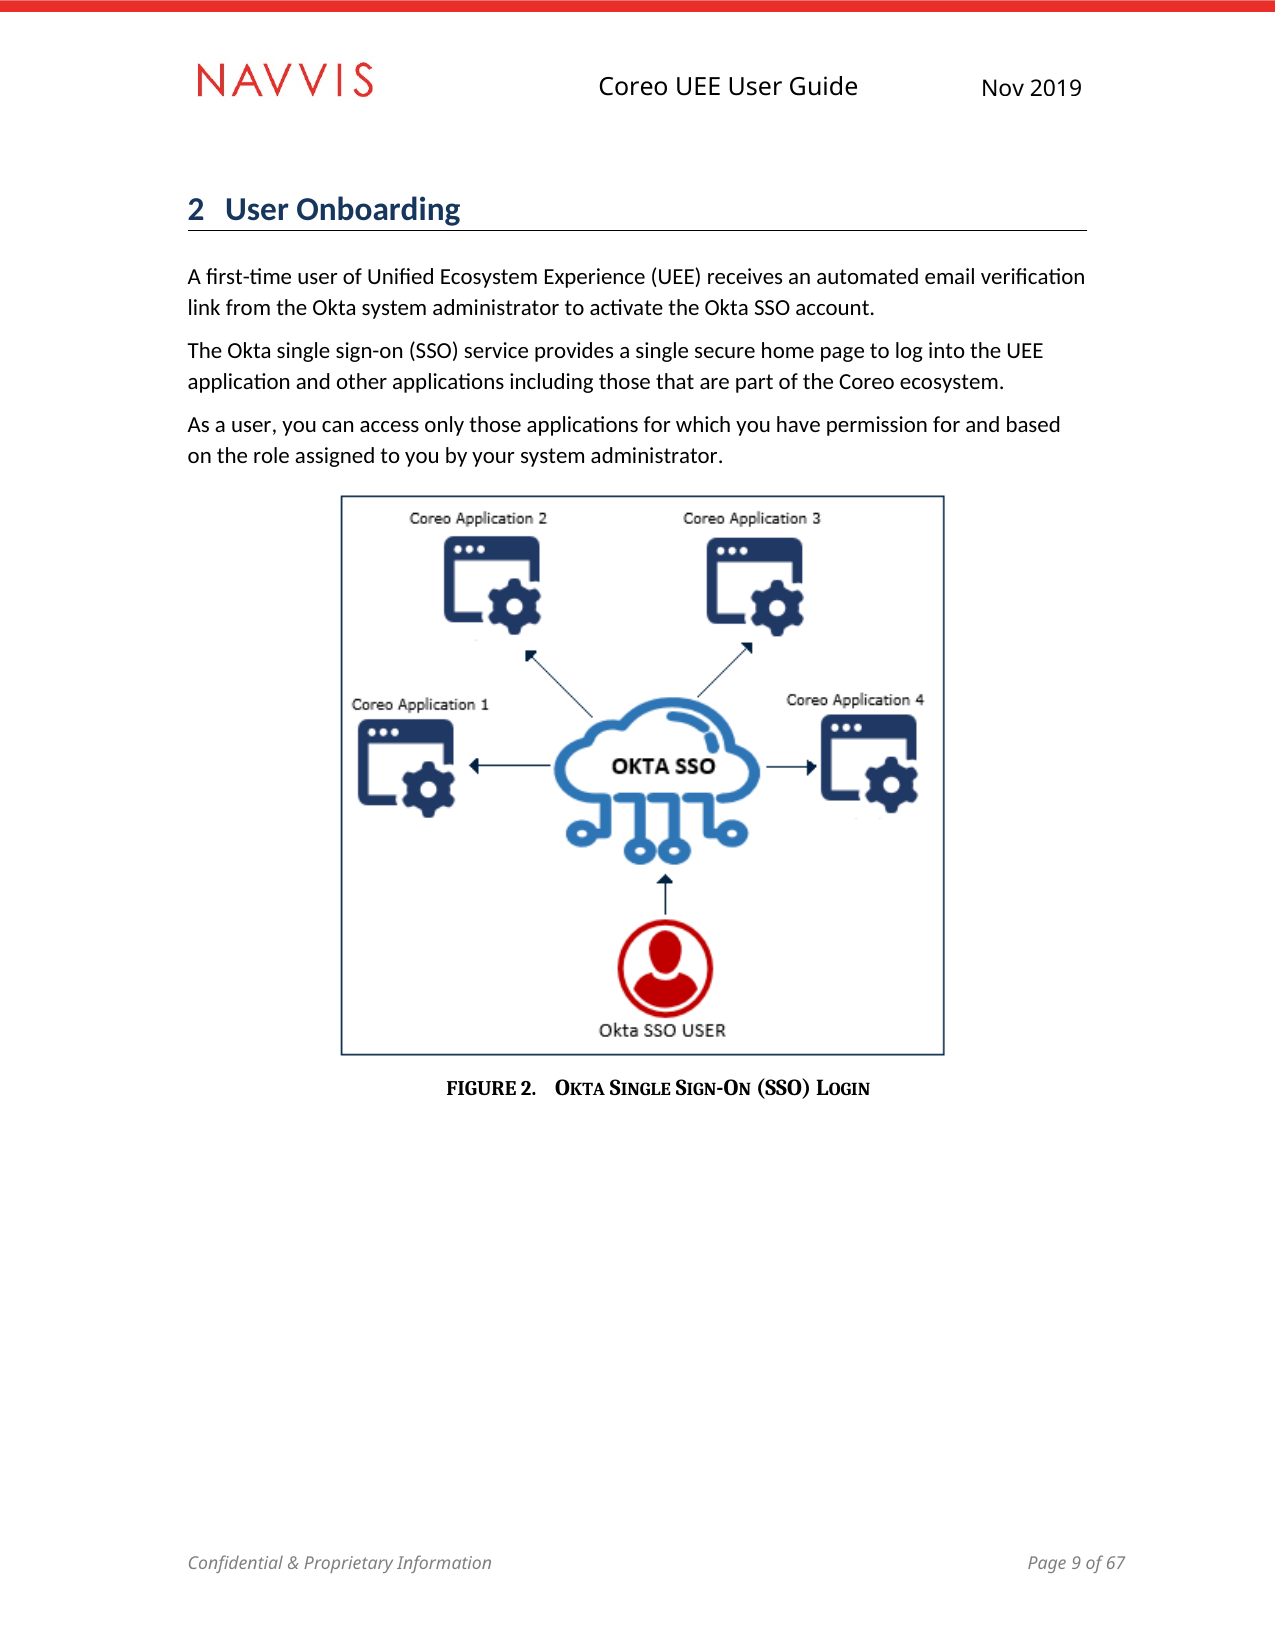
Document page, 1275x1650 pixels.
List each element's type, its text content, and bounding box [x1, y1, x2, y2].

picture [338, 488, 948, 1062]
text As a user, you can access only those applications for which you have permission for and based on the role assigned to you by your system administrator. [187, 410, 1087, 469]
text A first-time user of Unified Ecosystem Experience (UEE) receives an automated email verification link from the Okta system administrator to activate the Okta SSO account. [187, 262, 1087, 321]
picture [187, 55, 383, 104]
text Okta Single Sign-On (SSO) Login [229, 1074, 1087, 1101]
text The Okta single sign-on (SSO) service provides a single secure home page to log into the UEE application and other applications including those that are part of the Coreo ecosystem. [187, 336, 1087, 395]
subtitle User Onboarding [187, 187, 1087, 231]
